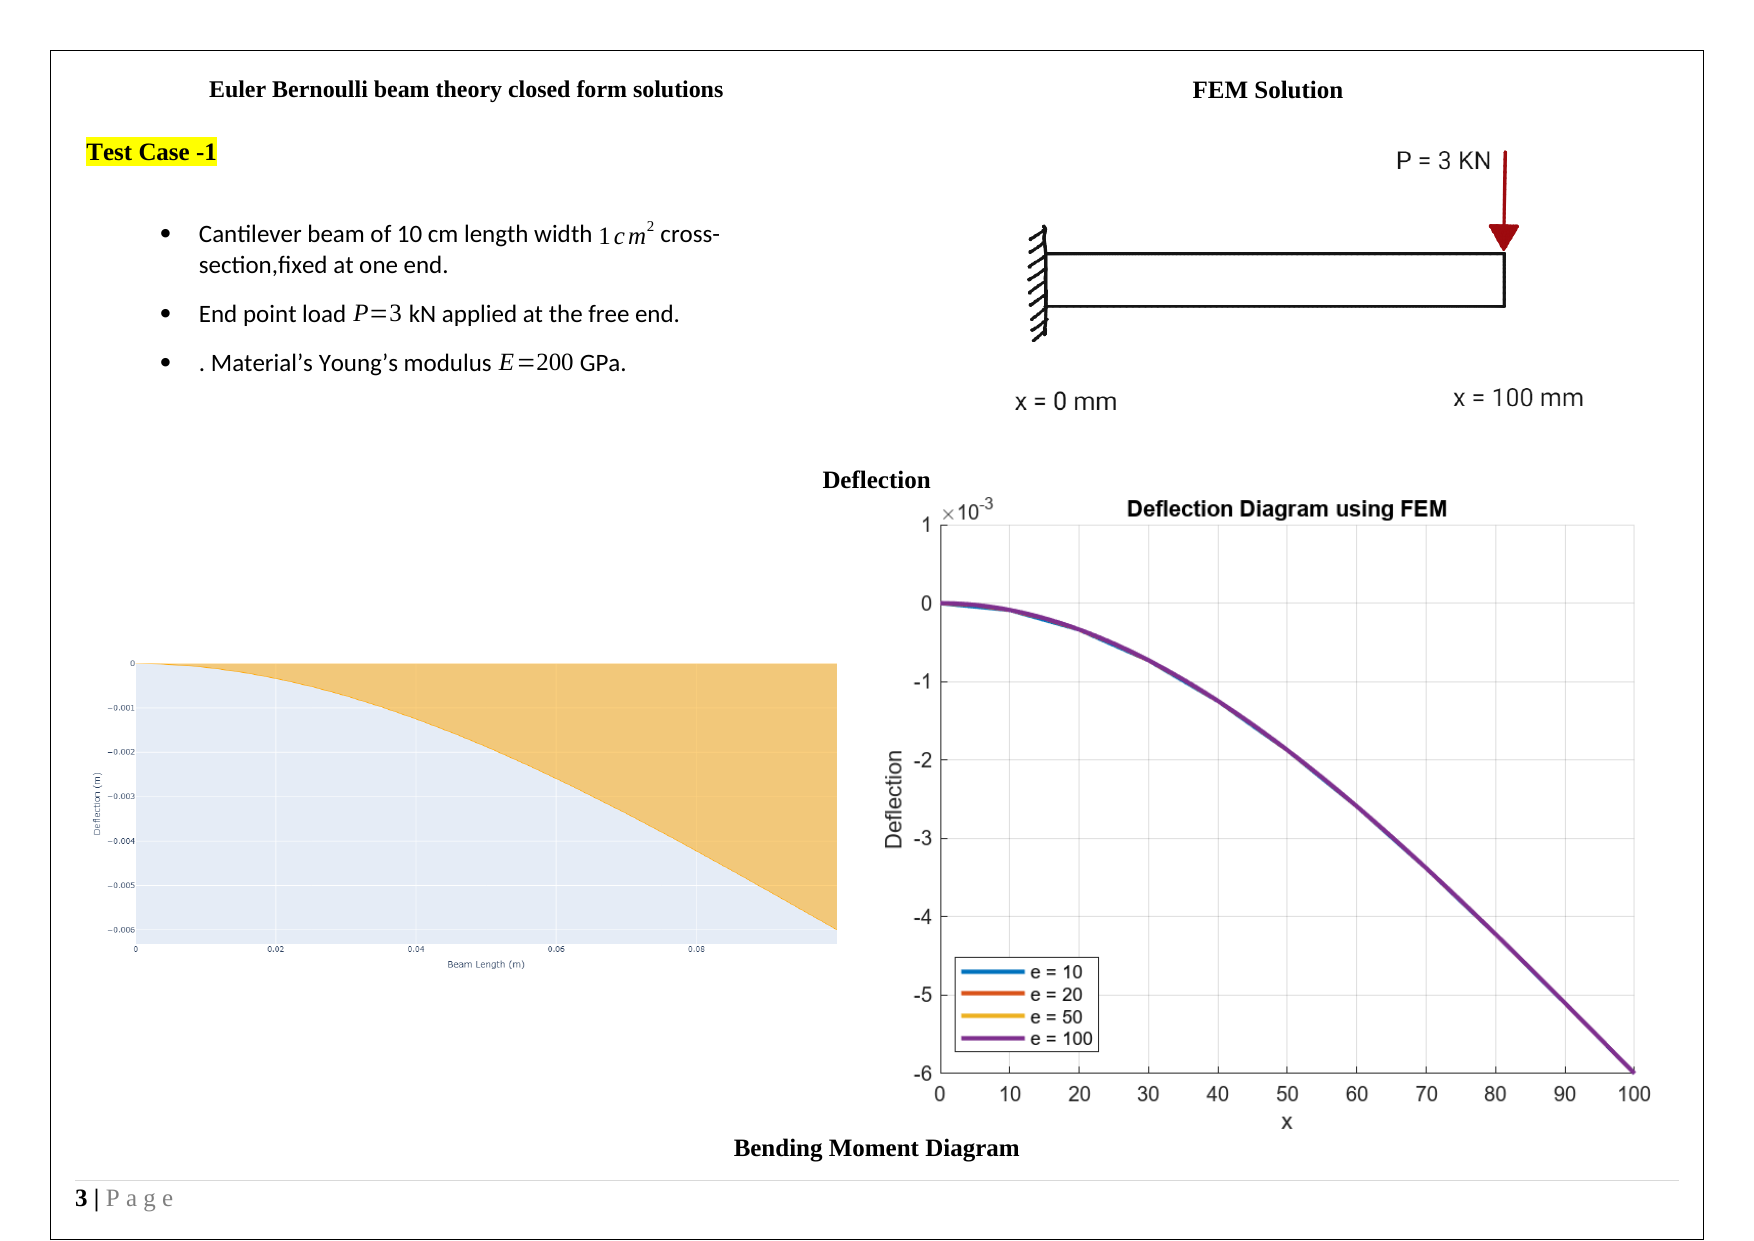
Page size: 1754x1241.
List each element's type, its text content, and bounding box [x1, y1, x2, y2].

picture [883, 496, 1653, 1131]
table_cell Test Case -1 Cantilever beam of 10 cm length width cross-section,fixed at one end. End point load kN applied at the free end. . Material’s Young’s modulus GPa. [75, 106, 858, 465]
table_cell Deflection [75, 465, 1678, 496]
table_cell [858, 106, 1678, 465]
table_cell [75, 496, 858, 1133]
table_cell Bending Moment Diagram [75, 1133, 1678, 1164]
picture [91, 657, 842, 969]
picture [932, 106, 1604, 463]
table_header FEM Solution [858, 75, 1678, 106]
table_header Euler Bernoulli beam theory closed form solutions [75, 75, 858, 106]
table_cell [858, 496, 1678, 1133]
